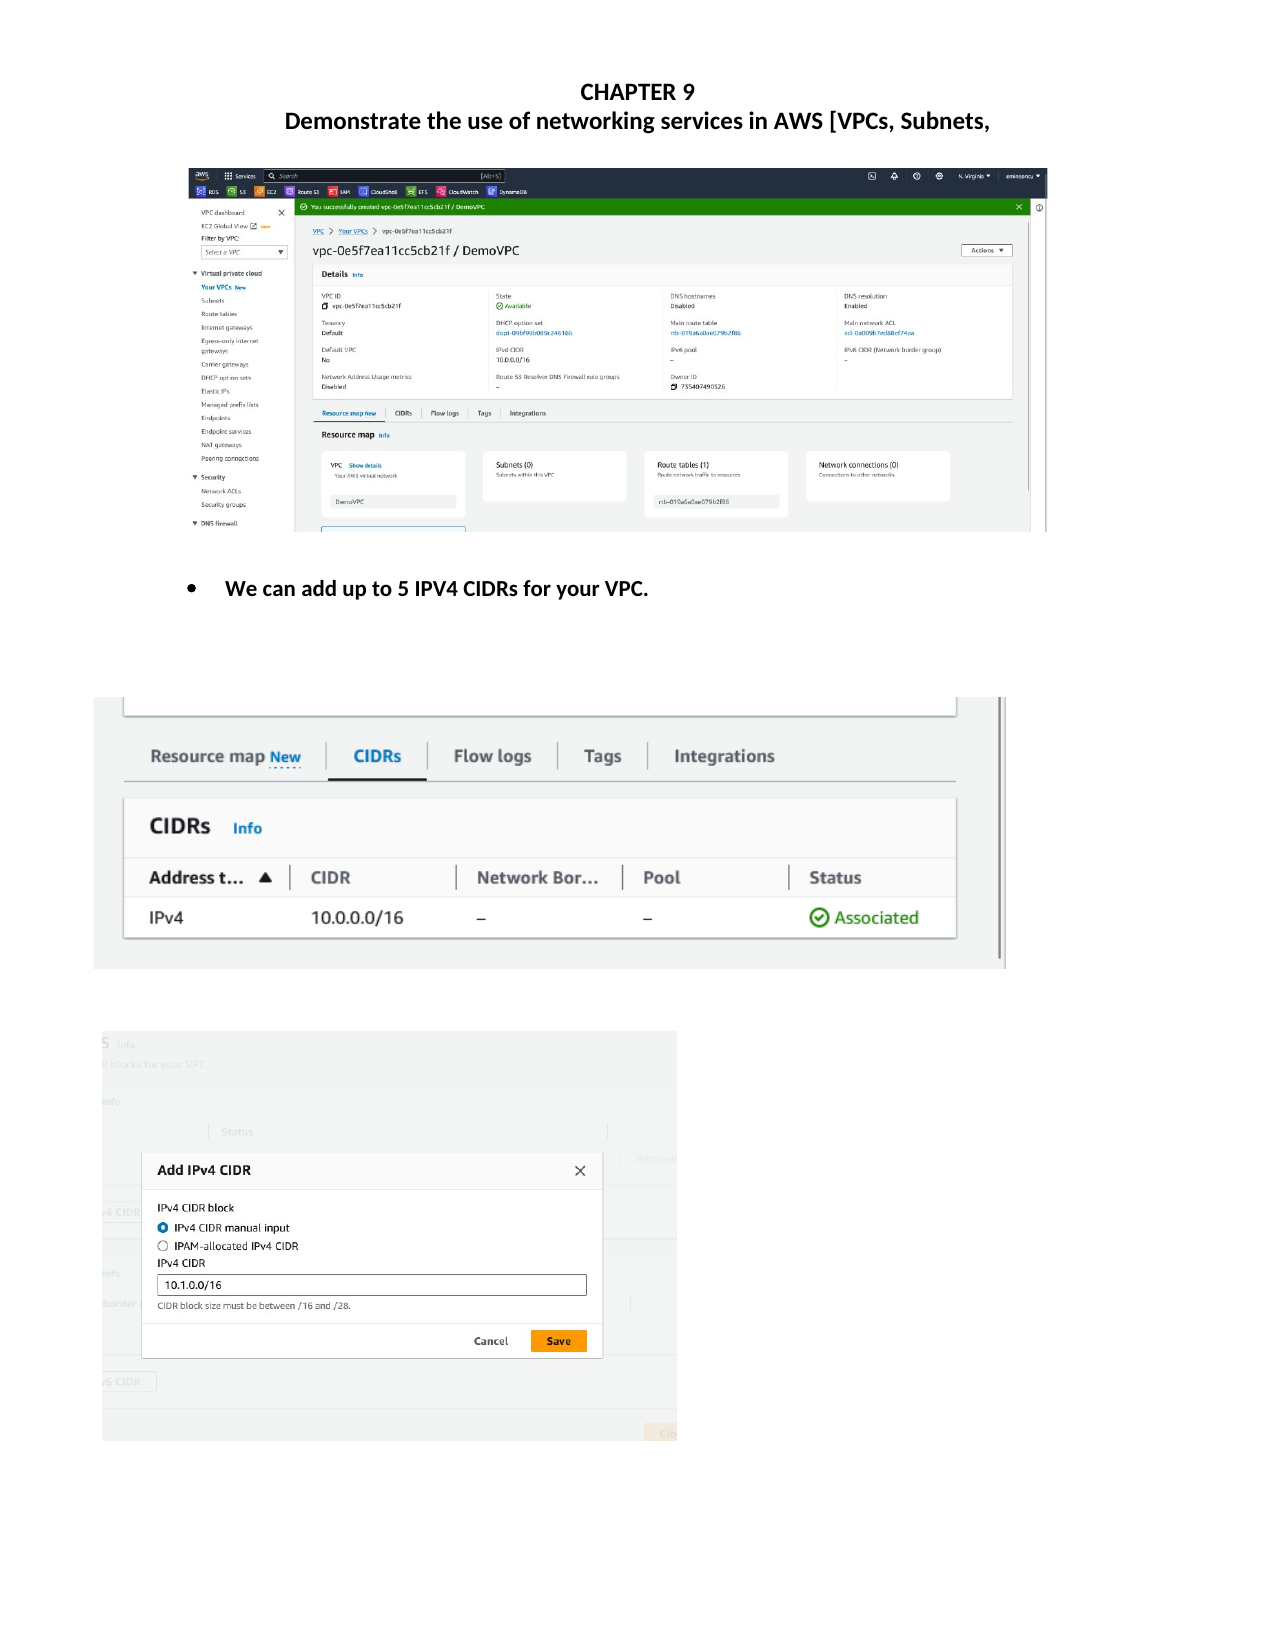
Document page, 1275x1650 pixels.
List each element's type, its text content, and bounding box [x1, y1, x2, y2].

picture [188, 168, 1048, 532]
list We can add up to 5 IPV4 CIDRs for your VPC. [187, 574, 1250, 602]
picture [93, 697, 1006, 969]
picture [102, 1031, 678, 1441]
